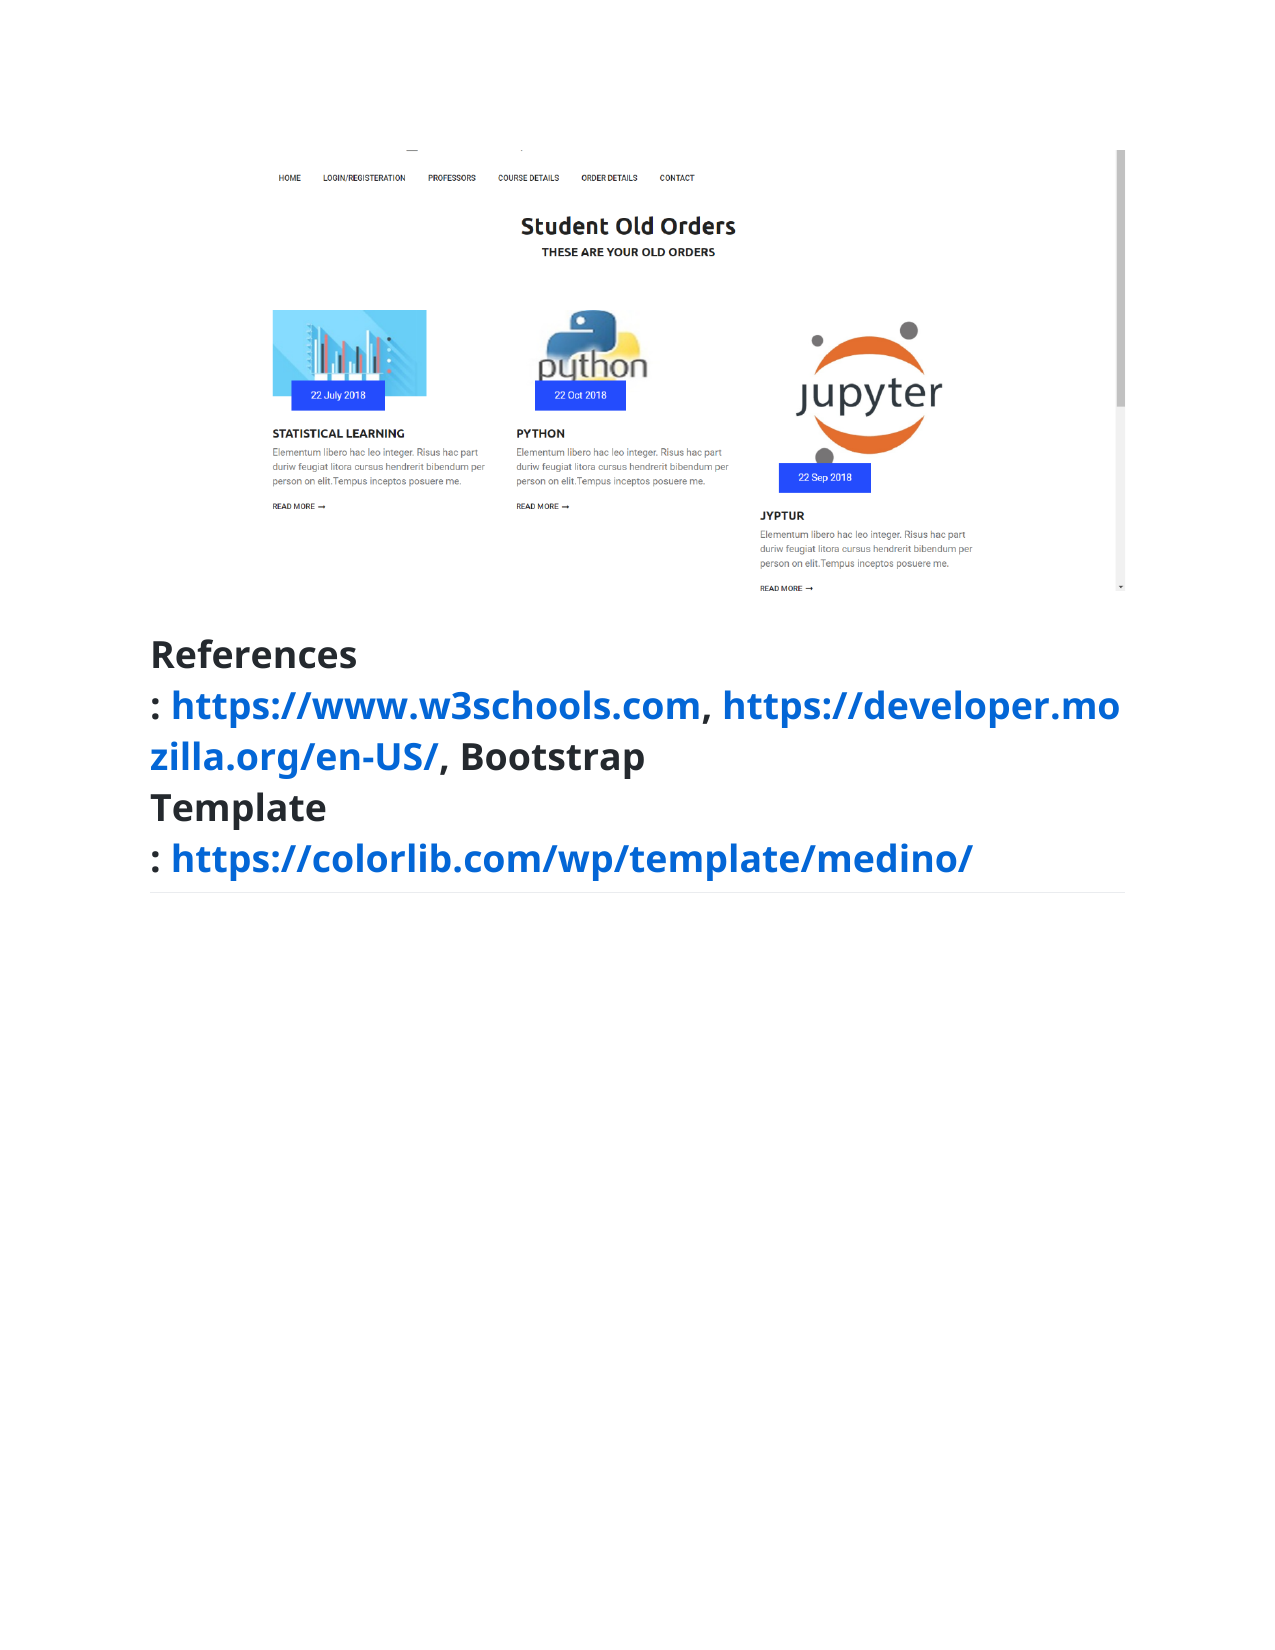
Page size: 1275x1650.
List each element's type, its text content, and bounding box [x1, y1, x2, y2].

picture [150, 150, 1125, 591]
text References : https://www.w3schools.com, https://developer.mozilla.org/en-US/, Bootstrap Template : https://colorlib.com/wp/template/medino/ [150, 628, 1125, 892]
